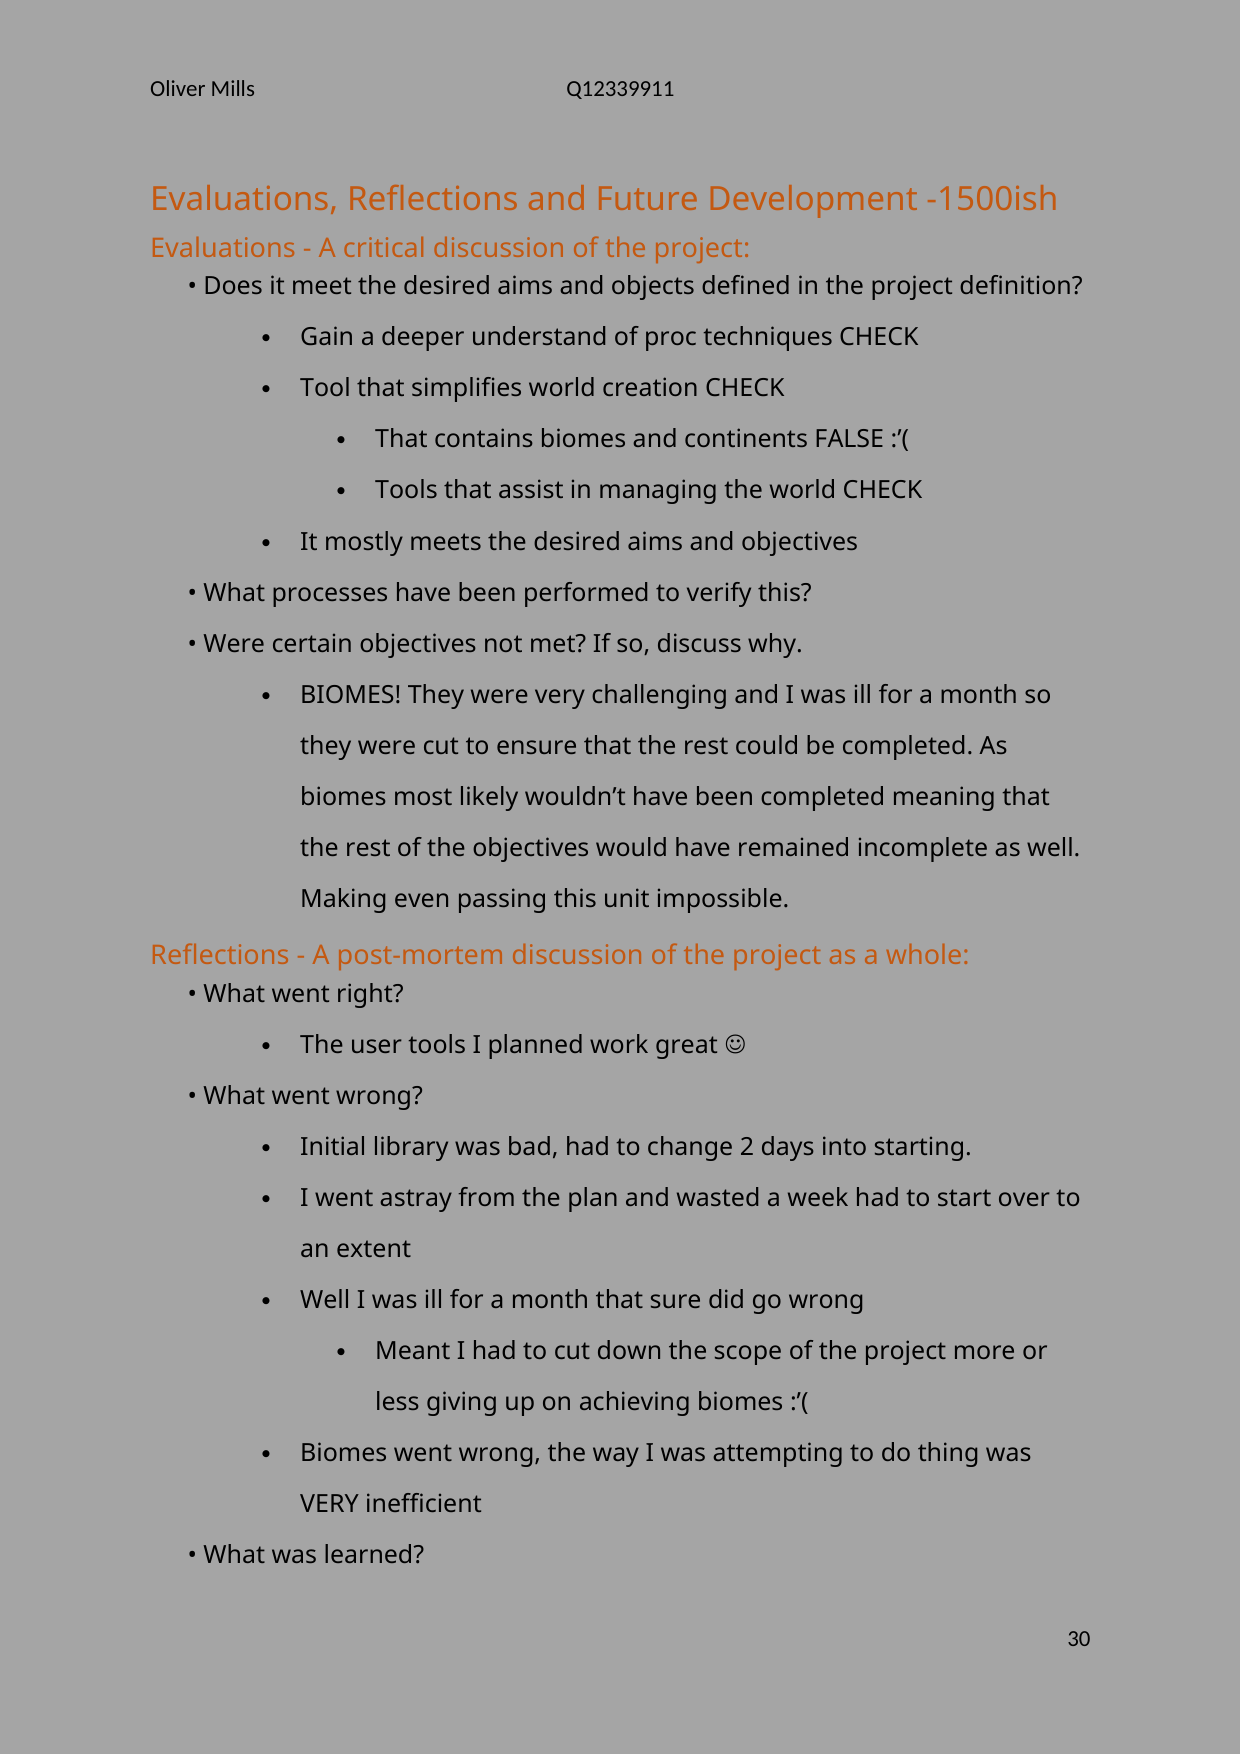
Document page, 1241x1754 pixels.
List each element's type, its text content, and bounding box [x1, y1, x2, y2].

list Biomes went wrong, the way I was attempting to do thing was VERY inefficient [262, 1435, 1090, 1520]
list The user tools I planned work great [262, 1026, 1090, 1061]
list Gain a deeper understand of proc techniques CHECK [262, 319, 1090, 353]
text • Does it meet the desired aims and objects defined in the project definition? [187, 268, 1090, 302]
list Well I was ill for a month that sure did go wrong [262, 1282, 1090, 1316]
list Tools that assist in managing the world CHECK [337, 472, 1090, 506]
list BIOMES! They were very challenging and I was ill for a month so they were cut to ensure that the rest could be completed. As biomes most likely wouldn’t have been completed meaning that the rest of the objectives would have remained incomplete as well. Making even passing this unit impossible. [262, 676, 1090, 914]
text • What was learned? [187, 1537, 1090, 1571]
text • What went wrong? [187, 1077, 1090, 1112]
subtitle Evaluations - A critical discussion of the project: [150, 228, 1090, 265]
list Tool that simplifies world creation CHECK [262, 370, 1090, 404]
subtitle Reflections - A post-mortem discussion of the project as a whole: [150, 936, 1090, 972]
subtitle Evaluations, Reflections and Future Development -1500ish [150, 175, 1090, 220]
list Initial library was bad, had to change 2 days into starting. [262, 1128, 1090, 1163]
text • Were certain objectives not met? If so, discuss why. [187, 625, 1090, 659]
text • What went right? [187, 975, 1090, 1009]
list Meant I had to cut down the scope of the project more or less giving up on achieving biomes :’( [337, 1333, 1090, 1418]
text • What processes have been performed to verify this? [187, 574, 1090, 608]
list That contains biomes and continents FALSE :’( [337, 421, 1090, 455]
list I went astray from the plan and wasted a week had to start over to an extent [262, 1179, 1090, 1265]
list It mostly meets the desired aims and objectives [262, 523, 1090, 557]
